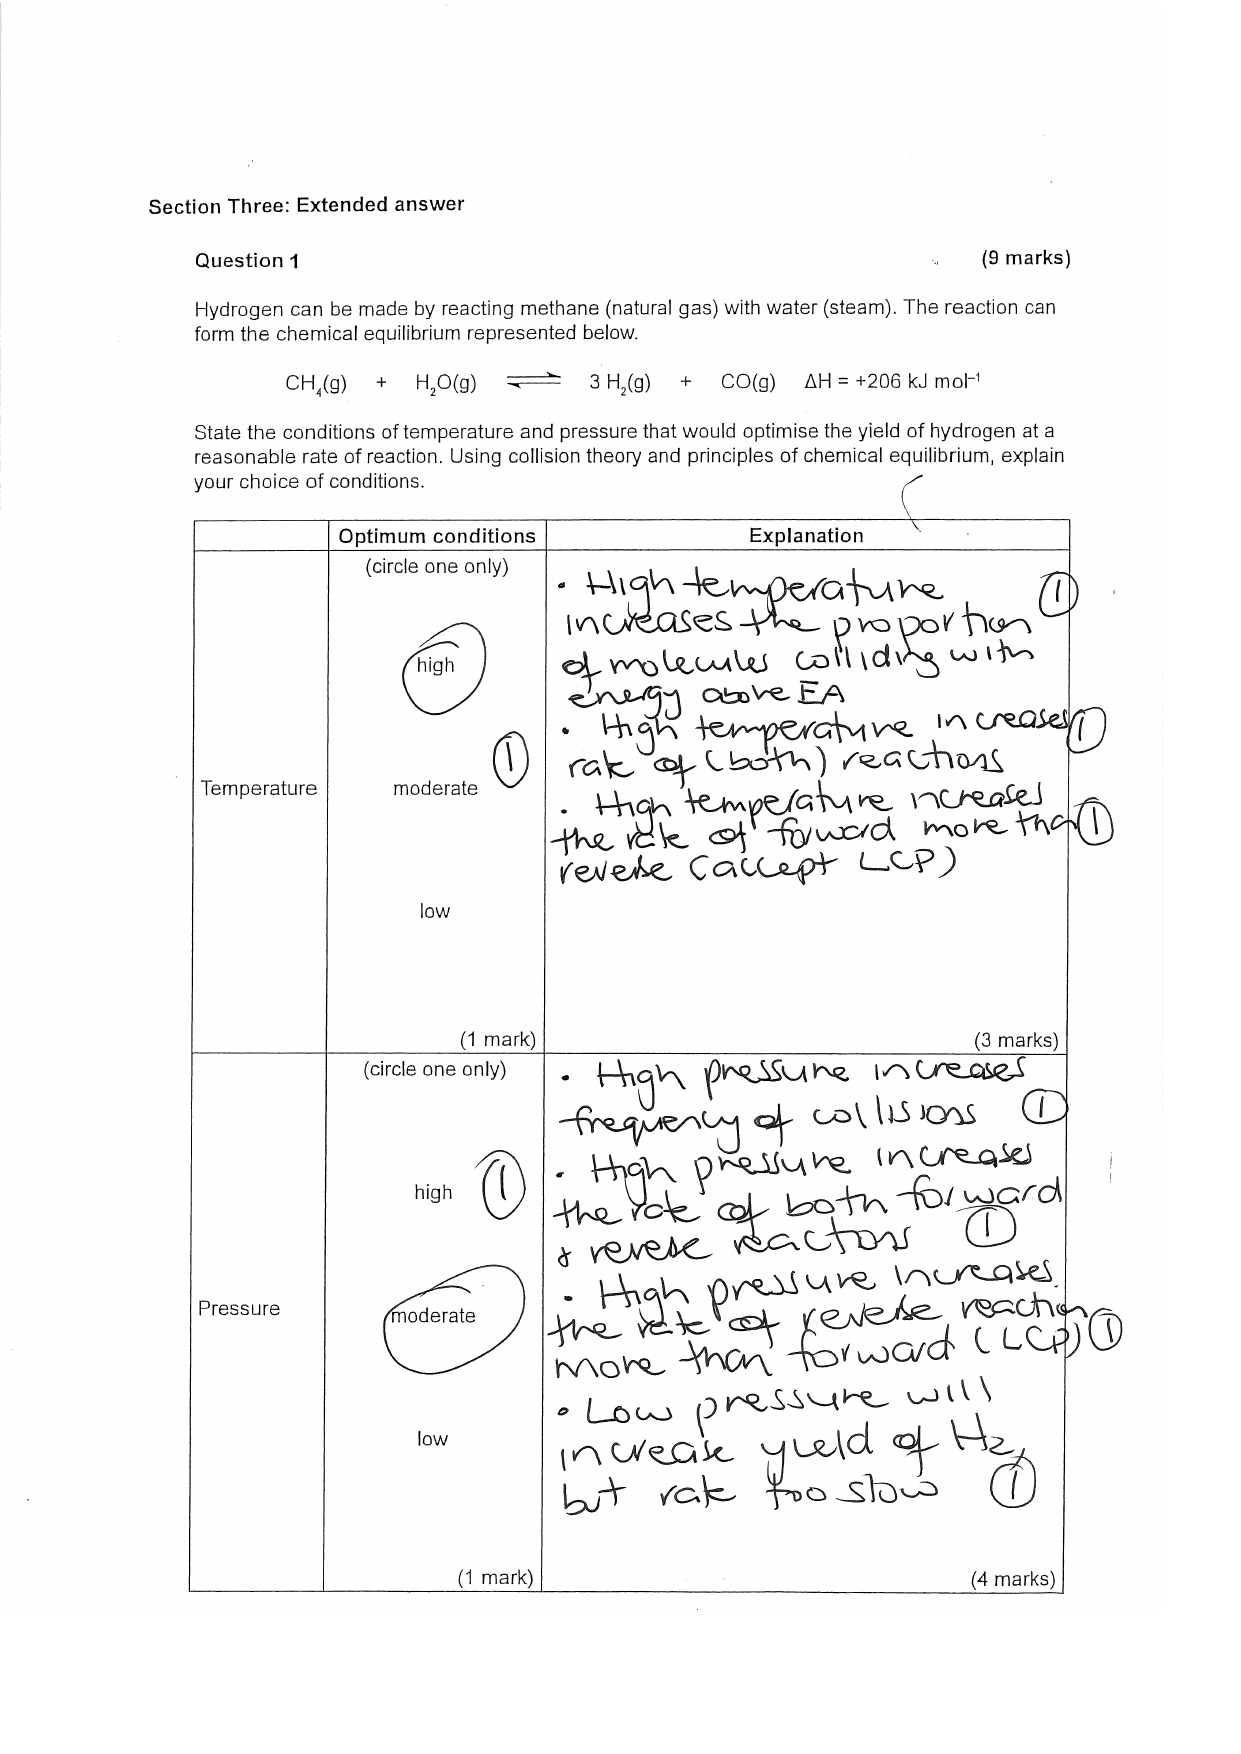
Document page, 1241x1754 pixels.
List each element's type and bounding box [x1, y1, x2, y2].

picture [0, 2, 1163, 1610]
